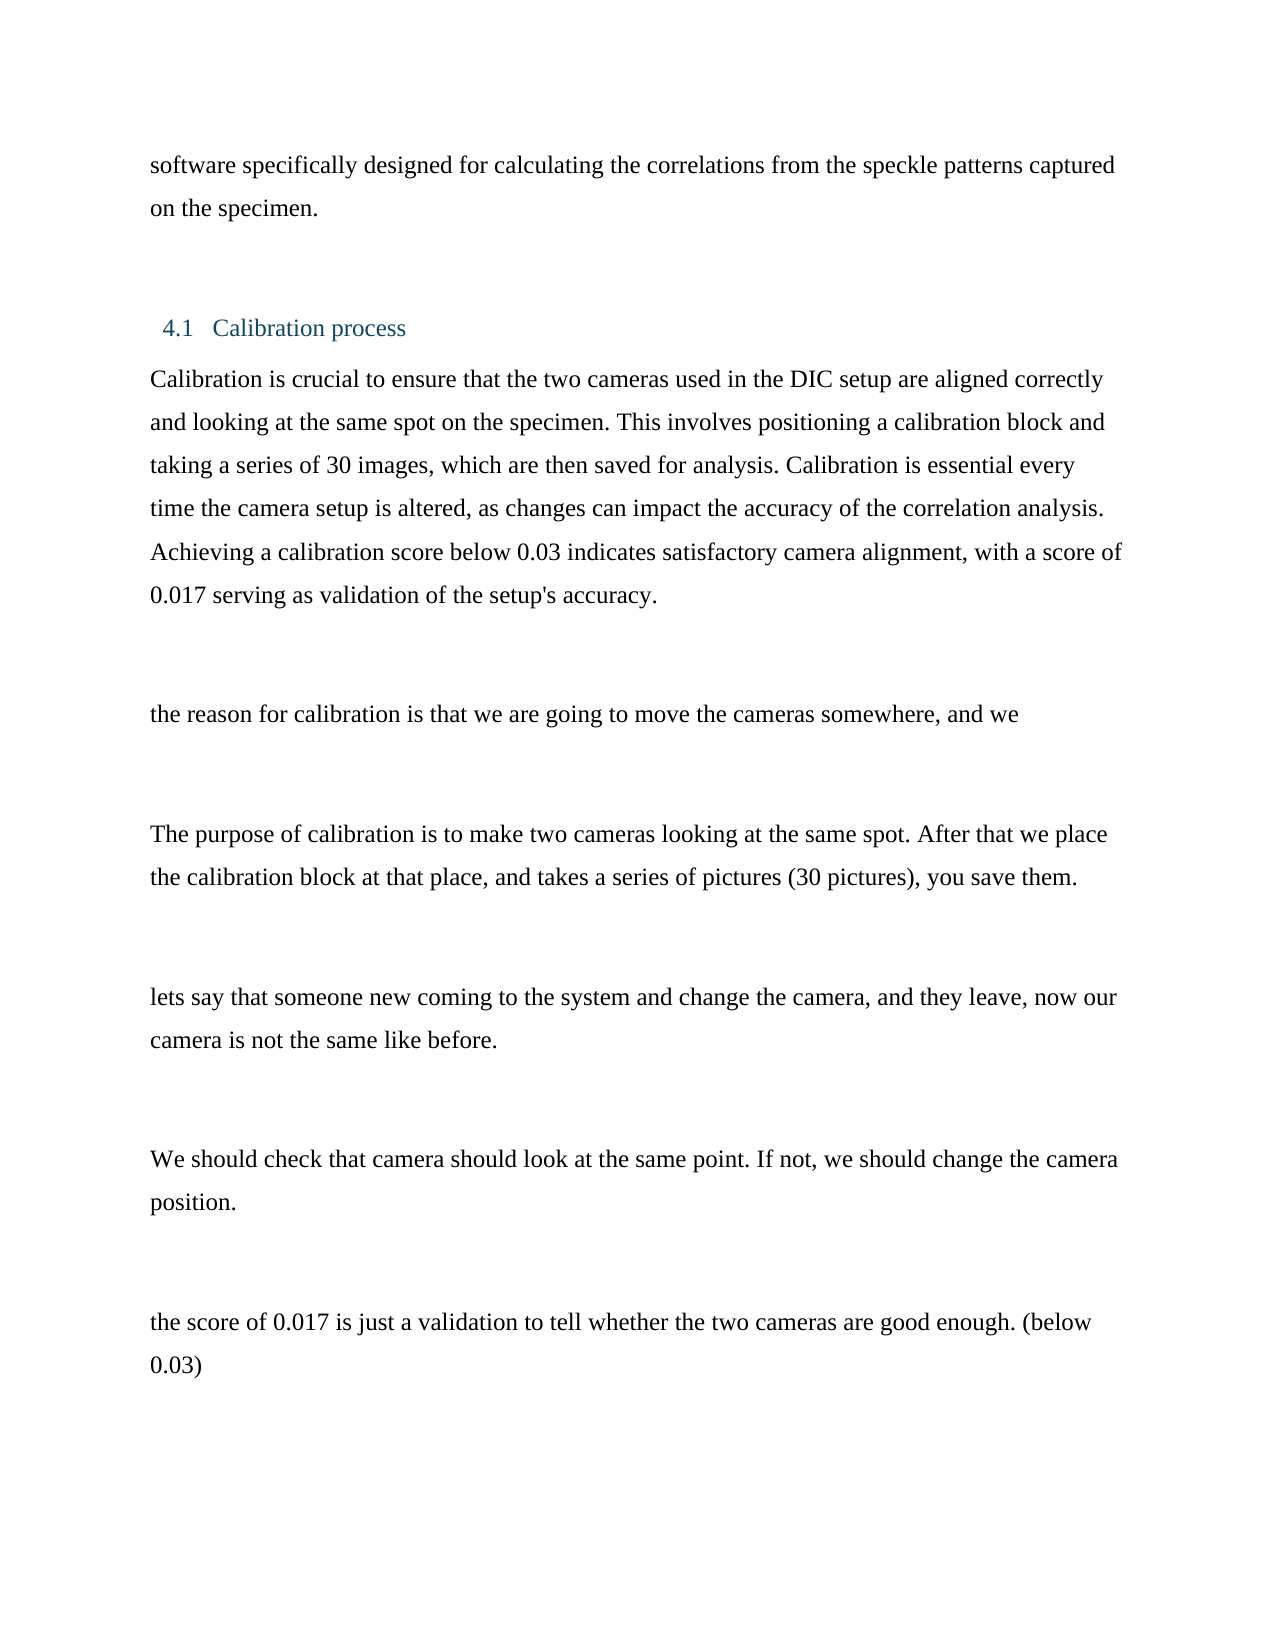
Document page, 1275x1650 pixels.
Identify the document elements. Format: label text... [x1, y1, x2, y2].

text the score of 0.017 is just a validation to tell whether the two cameras are good enough. (below 0.03) [150, 1307, 1125, 1379]
text The purpose of calibration is to make two cameras looking at the same spot. After that we place the calibration block at that place, and takes a series of pictures (30 pictures), you save them. [150, 819, 1125, 891]
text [150, 150, 1125, 222]
subtitle 4.1 Calibration process [150, 313, 1125, 341]
text Calibration is crucial to ensure that the two cameras used in the DIC setup are aligned correctly and looking at the same spot on the specimen. This involves positioning a calibration block and taking a series of 30 images, which are then saved for analysis. Calibration is essential every time the camera setup is altered, as changes can impact the accuracy of the correlation analysis. Achieving a calibration score below 0.03 indicates satisfactory camera alignment, with a score of 0.017 serving as validation of the setup's accuracy. [150, 364, 1125, 608]
text We should check that camera should look at the same point. If not, we should change the camera position. [150, 1144, 1125, 1216]
text the reason for calibration is that we are going to move the cameras somewhere, and we [150, 699, 1125, 728]
text lets say that someone new coming to the system and change the camera, and they leave, now our camera is not the same like before. [150, 982, 1125, 1053]
